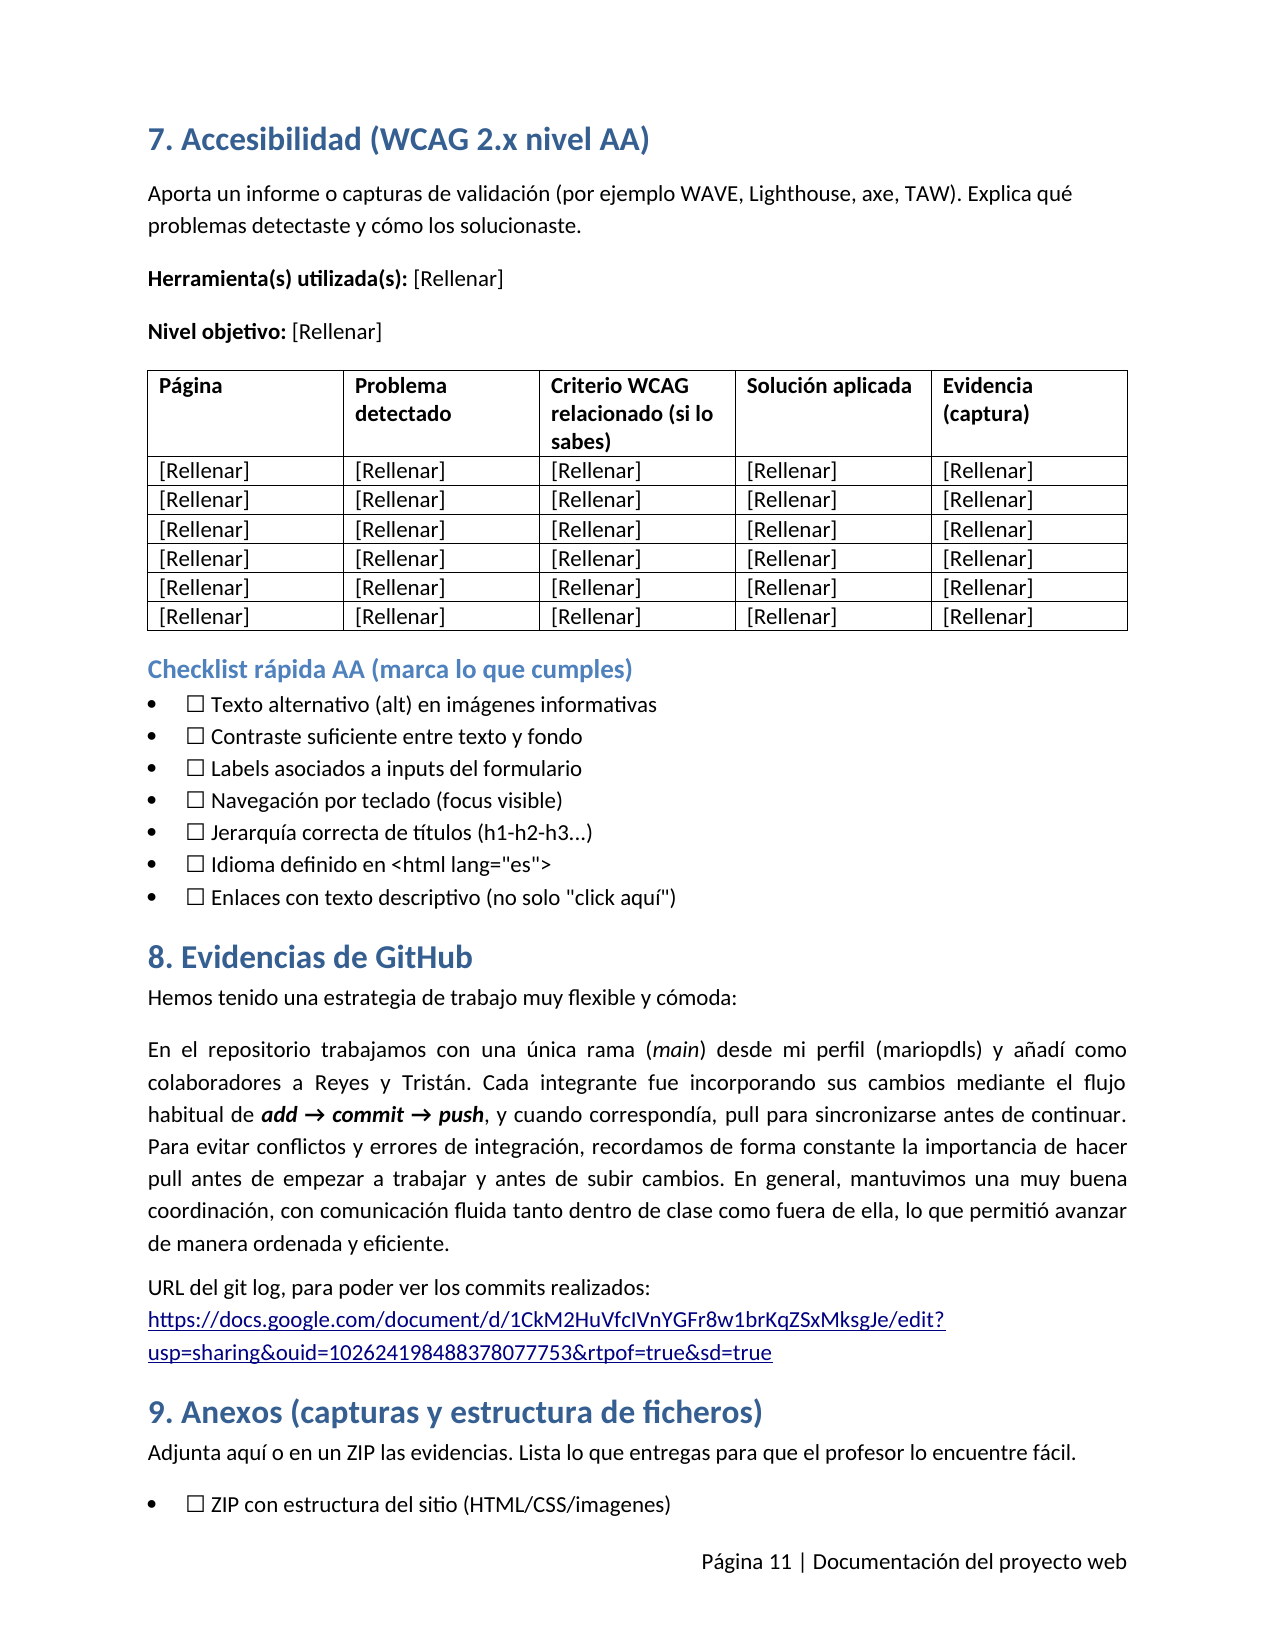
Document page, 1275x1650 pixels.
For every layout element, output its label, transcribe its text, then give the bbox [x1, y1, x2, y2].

table_cell [Rellenar] [932, 573, 1127, 601]
table_cell [Rellenar] [736, 544, 931, 572]
table_cell [Rellenar] [148, 602, 343, 630]
table_header Solución aplicada [736, 371, 931, 456]
table_header Criterio WCAG relacionado (si lo sabes) [540, 371, 735, 456]
table_cell [Rellenar] [344, 457, 539, 484]
table_cell [Rellenar] [736, 457, 931, 484]
text Hemos tenido una estrategia de trabajo muy flexible y cómoda: [148, 983, 1127, 1011]
table_header Página [148, 371, 343, 456]
table_cell [Rellenar] [344, 486, 539, 514]
subtitle 8. Evidencias de GitHub [148, 936, 1127, 977]
table_header Problema detectado [344, 371, 539, 456]
subtitle 9. Anexos (capturas y estructura de ficheros) [148, 1391, 1127, 1432]
table_cell [Rellenar] [148, 486, 343, 514]
list ☐ Jerarquía correcta de títulos (h1-h2-h3...) [148, 818, 1127, 846]
list ☐ Navegación por teclado (focus visible) [148, 786, 1127, 814]
table_cell [Rellenar] [932, 544, 1127, 572]
table_cell [Rellenar] [736, 486, 931, 514]
subtitle 7. Accesibilidad (WCAG 2.x nivel AA) [148, 118, 1127, 159]
list ☐ Idioma definido en <html lang="es"> [148, 851, 1127, 879]
table_cell [Rellenar] [148, 515, 343, 543]
subtitle Checklist rápida AA (marca lo que cumples) [148, 652, 1127, 685]
text Herramienta(s) utilizada(s): [Rellenar] [148, 264, 1127, 292]
text En el repositorio trabajamos con una única rama (main) desde mi perfil (mariopdls) y añadí como colaboradores a Reyes y Tristán. Cada integrante fue incorporando sus cambios mediante el flujo habitual de add → commit → push, y cuando correspondía, pull para sincronizarse antes de continuar. Para evitar conflictos y errores de integración, recordamos de forma constante la importancia de hacer pull antes de empezar a trabajar y antes de subir cambios. En general, mantuvimos una muy buena coordinación, con comunicación fluida tanto dentro de clase como fuera de ella, lo que permitió avanzar de manera ordenada y eficiente. [148, 1036, 1127, 1257]
table_cell [Rellenar] [344, 544, 539, 572]
list ☐ Enlaces con texto descriptivo (no solo "click aquí") [148, 883, 1127, 911]
table_cell [Rellenar] [148, 457, 343, 484]
list ☐ Contraste suficiente entre texto y fondo [148, 722, 1127, 750]
table_cell [Rellenar] [540, 457, 735, 484]
list ☐ Texto alternativo (alt) en imágenes informativas [148, 690, 1127, 718]
table_cell [Rellenar] [344, 602, 539, 630]
text Nivel objetivo: [Rellenar] [148, 317, 1127, 345]
table_cell [Rellenar] [148, 544, 343, 572]
text Adjunta aquí o en un ZIP las evidencias. Lista lo que entregas para que el profesor lo encuentre fácil. [148, 1438, 1127, 1466]
table_cell [Rellenar] [540, 573, 735, 601]
table_cell [Rellenar] [736, 573, 931, 601]
table_cell [Rellenar] [932, 515, 1127, 543]
table_cell [Rellenar] [932, 486, 1127, 514]
table_cell [Rellenar] [344, 573, 539, 601]
text Aporta un informe o capturas de validación (por ejemplo WAVE, Lighthouse, axe, TAW). Explica qué problemas detectaste y cómo los solucionaste. [148, 179, 1127, 239]
table_cell [Rellenar] [540, 544, 735, 572]
table_cell [Rellenar] [148, 573, 343, 601]
text URL del git log, para poder ver los commits realizados: https://docs.google.com/document/d/1CkM2HuVfcIVnYGFr8w1brKqZSxMksgJe/edit?usp=sharing&ouid=102624198488378077753&rtpof=true&sd=true [148, 1273, 1127, 1366]
table_cell [Rellenar] [540, 486, 735, 514]
table_cell [Rellenar] [932, 457, 1127, 484]
table_cell [Rellenar] [540, 515, 735, 543]
table_cell [Rellenar] [736, 515, 931, 543]
table_header Evidencia (captura) [932, 371, 1127, 456]
list ☐ Labels asociados a inputs del formulario [148, 754, 1127, 782]
table_cell [Rellenar] [344, 515, 539, 543]
table_cell [Rellenar] [736, 602, 931, 630]
table_cell [Rellenar] [932, 602, 1127, 630]
table_cell [Rellenar] [540, 602, 735, 630]
list ☐ ZIP con estructura del sitio (HTML/CSS/imagenes) [148, 1491, 1127, 1519]
